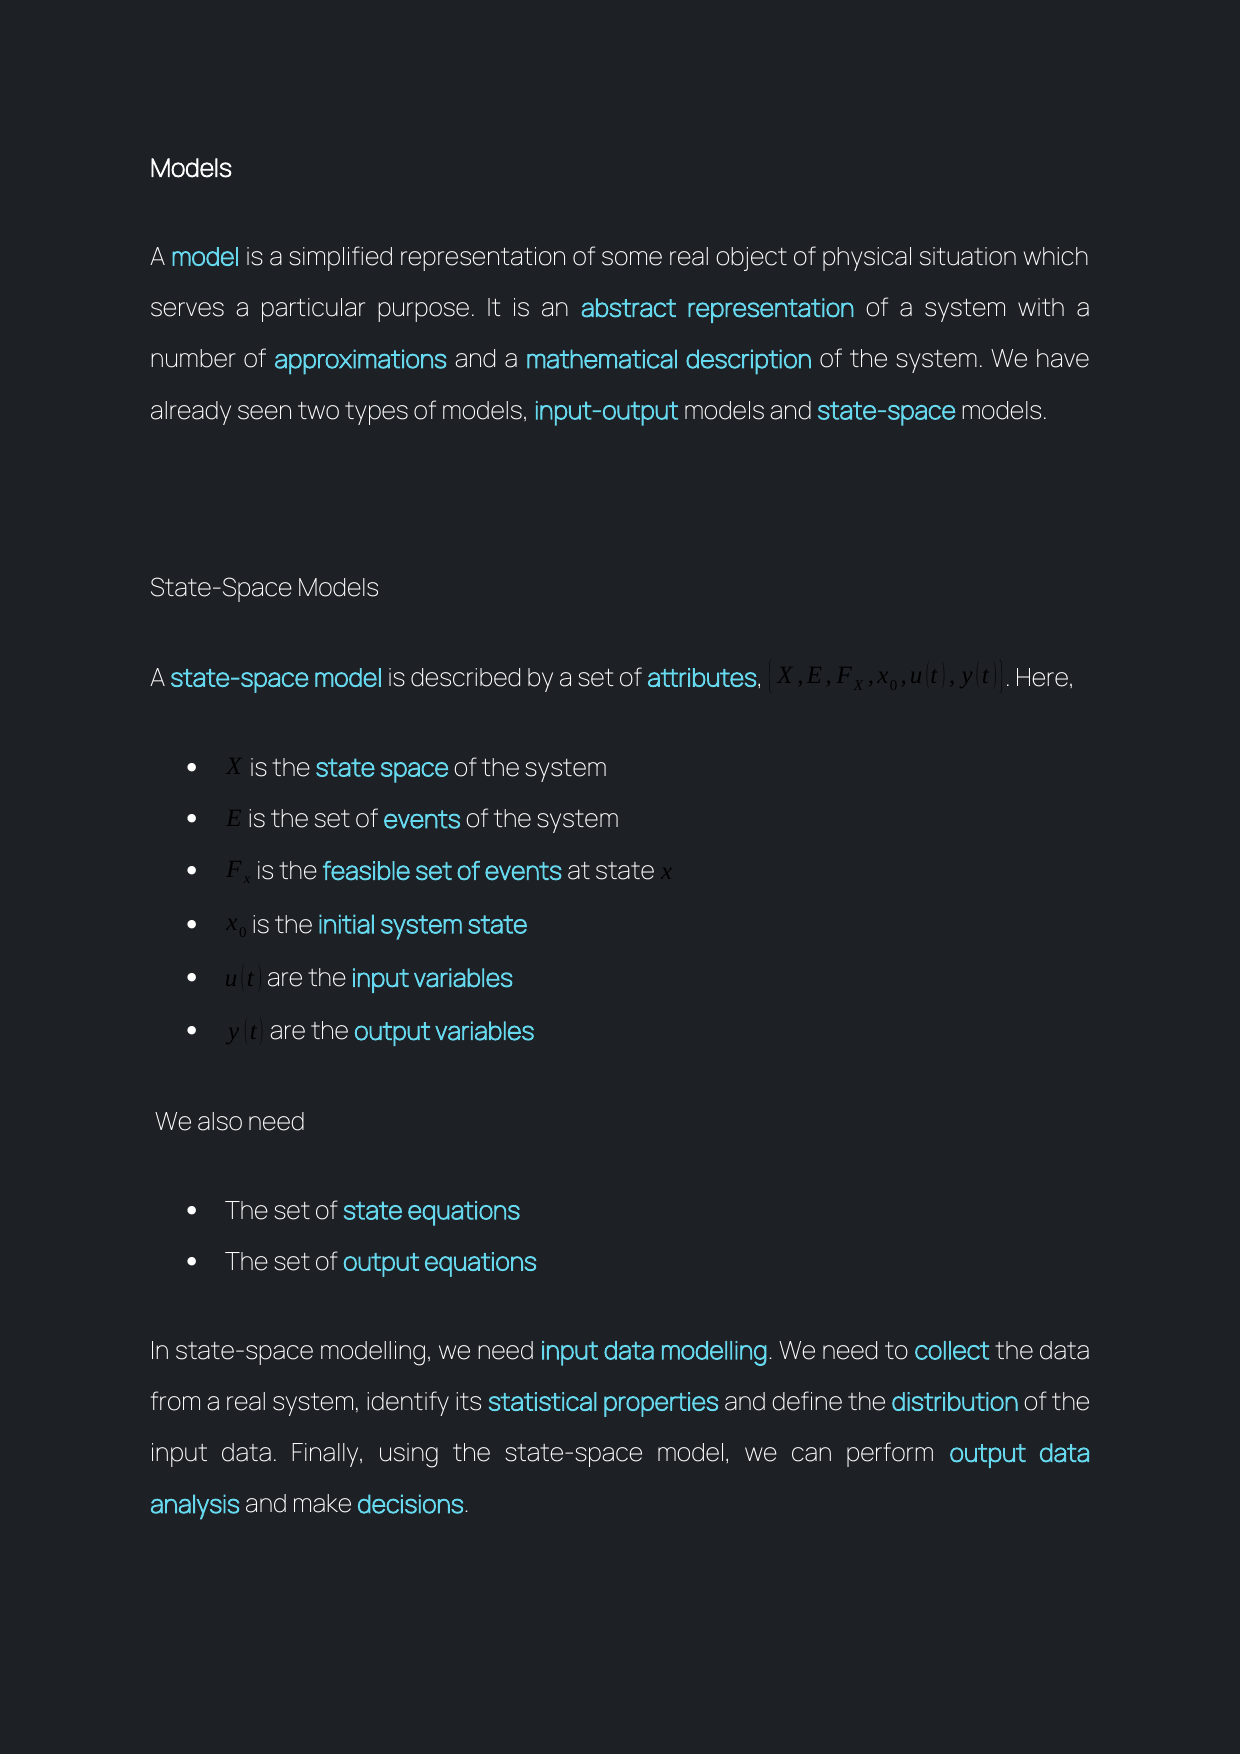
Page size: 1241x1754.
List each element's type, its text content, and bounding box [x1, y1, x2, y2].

list are the input variables [187, 960, 1090, 996]
list The set of output equations [187, 1244, 1090, 1278]
list are the output variables [187, 1013, 1090, 1049]
text A state-space model is described by a set of attributes, . Here, [150, 659, 1090, 695]
text We also need [150, 1104, 1090, 1138]
list is the set of events of the system [187, 801, 1090, 836]
text In state-space modelling, we need input data modelling. We need to collect the data from a real system, identify its statistical properties and define the distribution of the input data. Finally, using the state-space model, we can perform output data analysis and make decisions. [150, 1332, 1090, 1520]
subtitle State-Space Models [150, 570, 1090, 604]
list is the feasible set of events at state [187, 853, 1090, 889]
text A model is a simplified representation of some real object of physical situation which serves a particular purpose. It is an abstract representation of a system with a number of approximations and a mathematical description of the system. We have already seen two types of models, input-output models and state-space models. [150, 239, 1090, 427]
subtitle Models [150, 150, 1090, 184]
list is the initial system state [187, 906, 1090, 943]
list is the state space of the system [187, 749, 1090, 784]
list The set of state equations [187, 1192, 1090, 1227]
